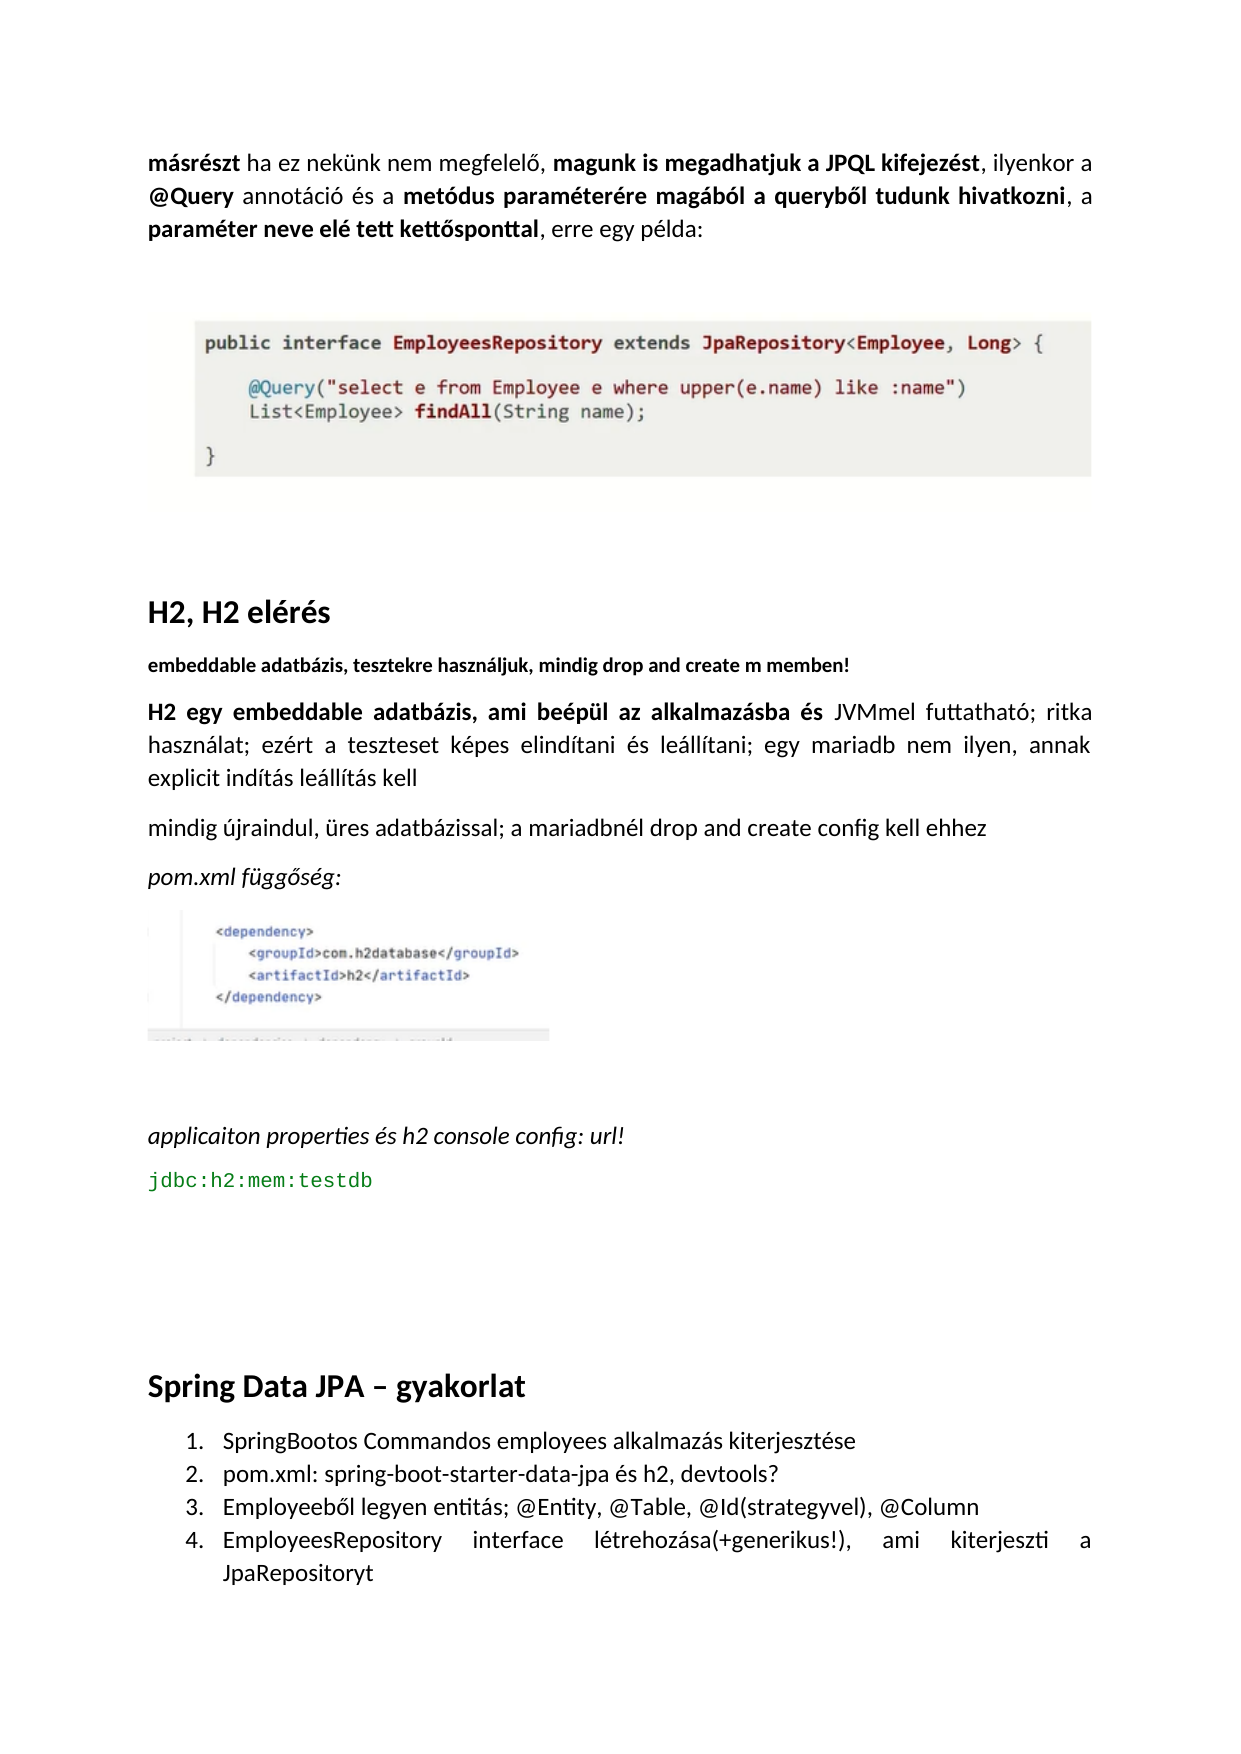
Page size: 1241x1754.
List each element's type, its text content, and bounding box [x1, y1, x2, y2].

list SpringBootos Commandos employees alkalmazás kiterjesztése [185, 1425, 1093, 1456]
list pom.xml: spring-boot-starter-data-jpa és h2, devtools? [185, 1458, 1093, 1489]
text embeddable adatbázis, tesztekre használjuk, mindig drop and create m memben! [148, 652, 1093, 678]
picture [147, 910, 550, 1041]
text jdbc:h2:mem:testdb [148, 1170, 1093, 1194]
text másrészt ha ez nekünk nem megfelelő, magunk is megadhatjuk a JPQL kifejezést, ilyenkor a @Query annotáció és a metódus paraméterére magából a queryből tudunk hivatkozni, a paraméter neve elé tett kettősponttal, erre egy példa: [148, 148, 1093, 244]
text applicaiton properties és h2 console config: url! [148, 1121, 1093, 1151]
text H2 egy embeddable adatbázis, ami beépül az alkalmazásba és JVMmel futtatható; ritka használat; ezért a teszteset képes elindítani és leállítani; egy mariadb nem ilyen, annak explicit indítás leállítás kell [148, 696, 1093, 793]
text pom.xml függőség: [148, 861, 1093, 892]
picture [147, 312, 1092, 512]
text H2, H2 elérés [148, 592, 1093, 632]
text Spring Data JPA – gyakorlat [148, 1364, 1093, 1405]
list EmployeesRepository interface létrehozása(+generikus!), ami kiterjeszti a JpaRepositoryt [185, 1524, 1093, 1587]
list Employeeből legyen entitás; @Entity, @Table, @Id(strategyvel), @Column [185, 1491, 1093, 1522]
text mindig újraindul, üres adatbázissal; a mariadbnél drop and create config kell ehhez [148, 812, 1093, 842]
